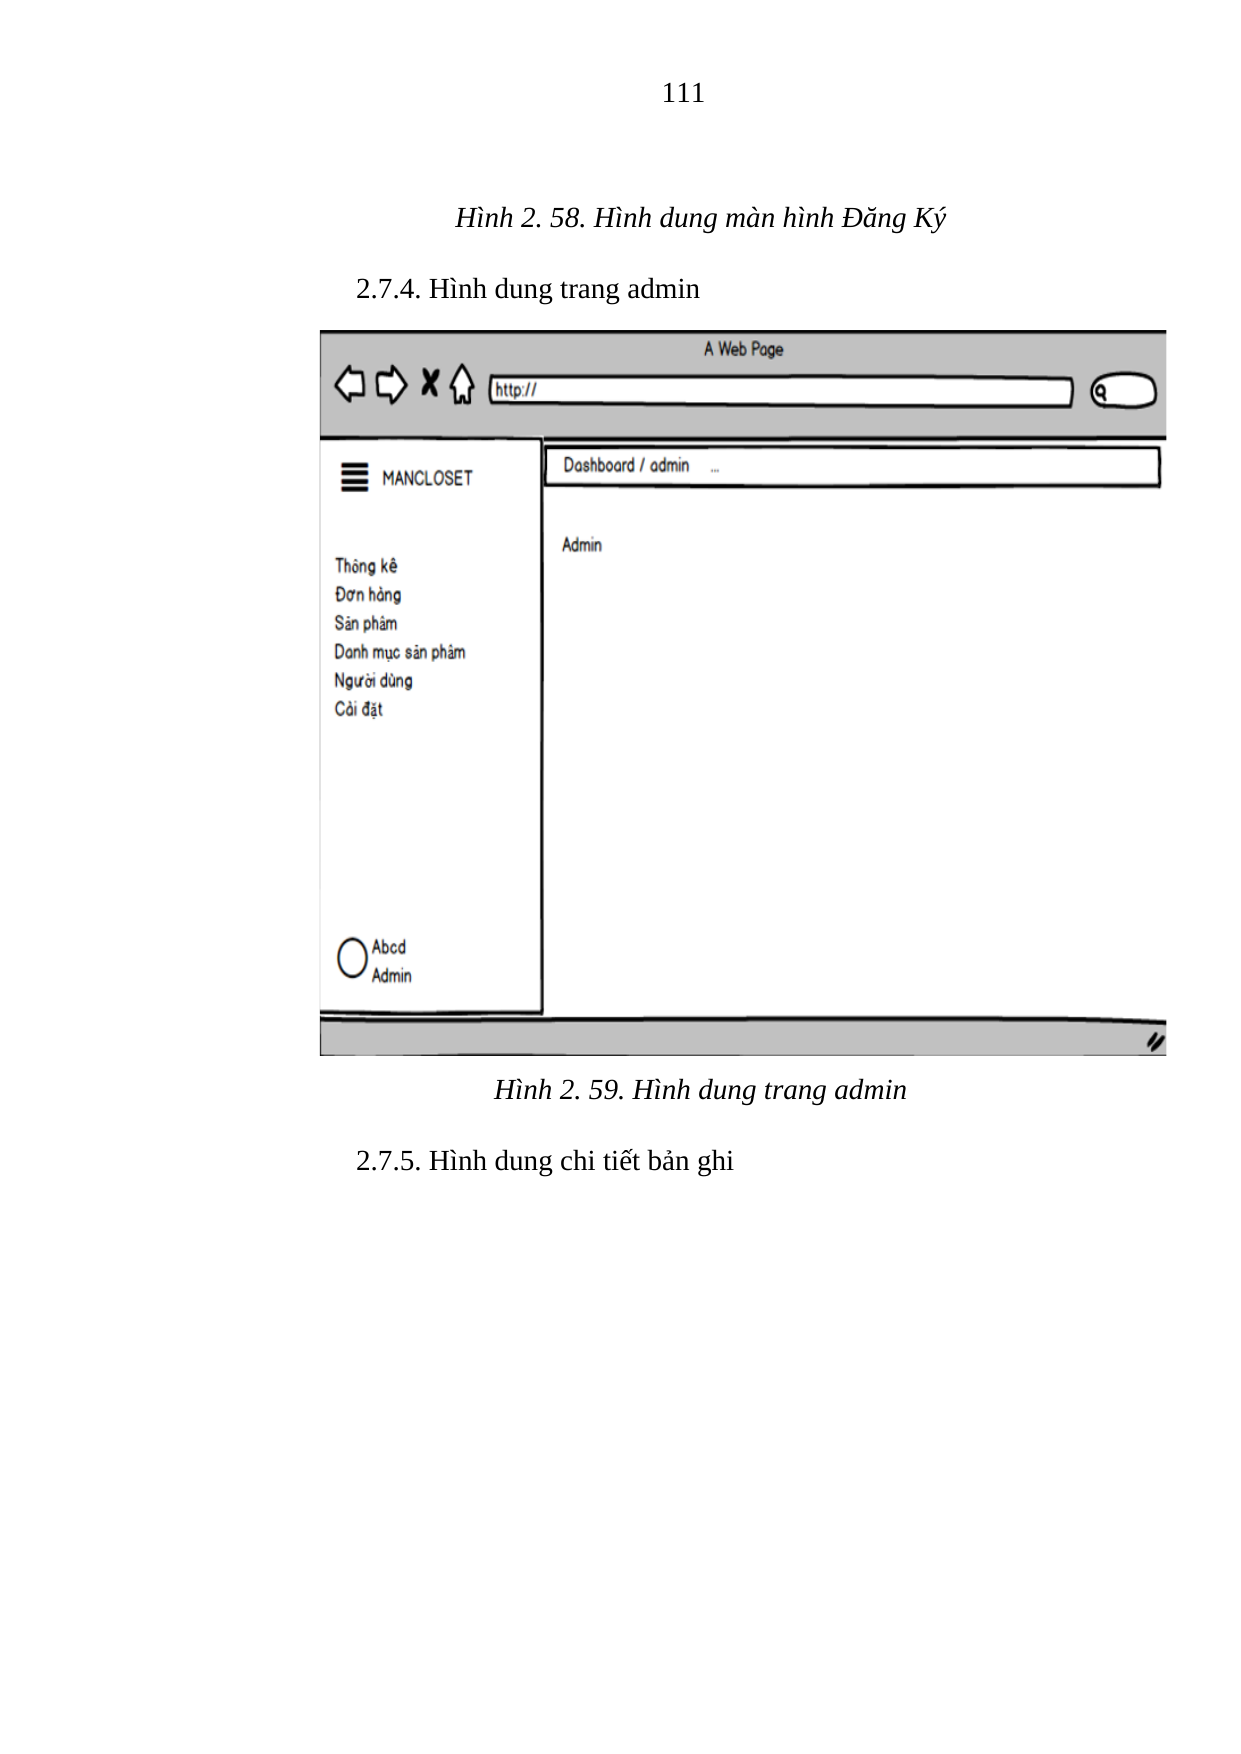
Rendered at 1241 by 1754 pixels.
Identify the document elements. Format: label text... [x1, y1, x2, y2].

subtitle 2.7.5. Hình dung chi tiết bản ghi [282, 1143, 1122, 1177]
picture [319, 330, 1167, 1056]
subtitle 2.7.4. Hình dung trang admin [282, 272, 1122, 305]
